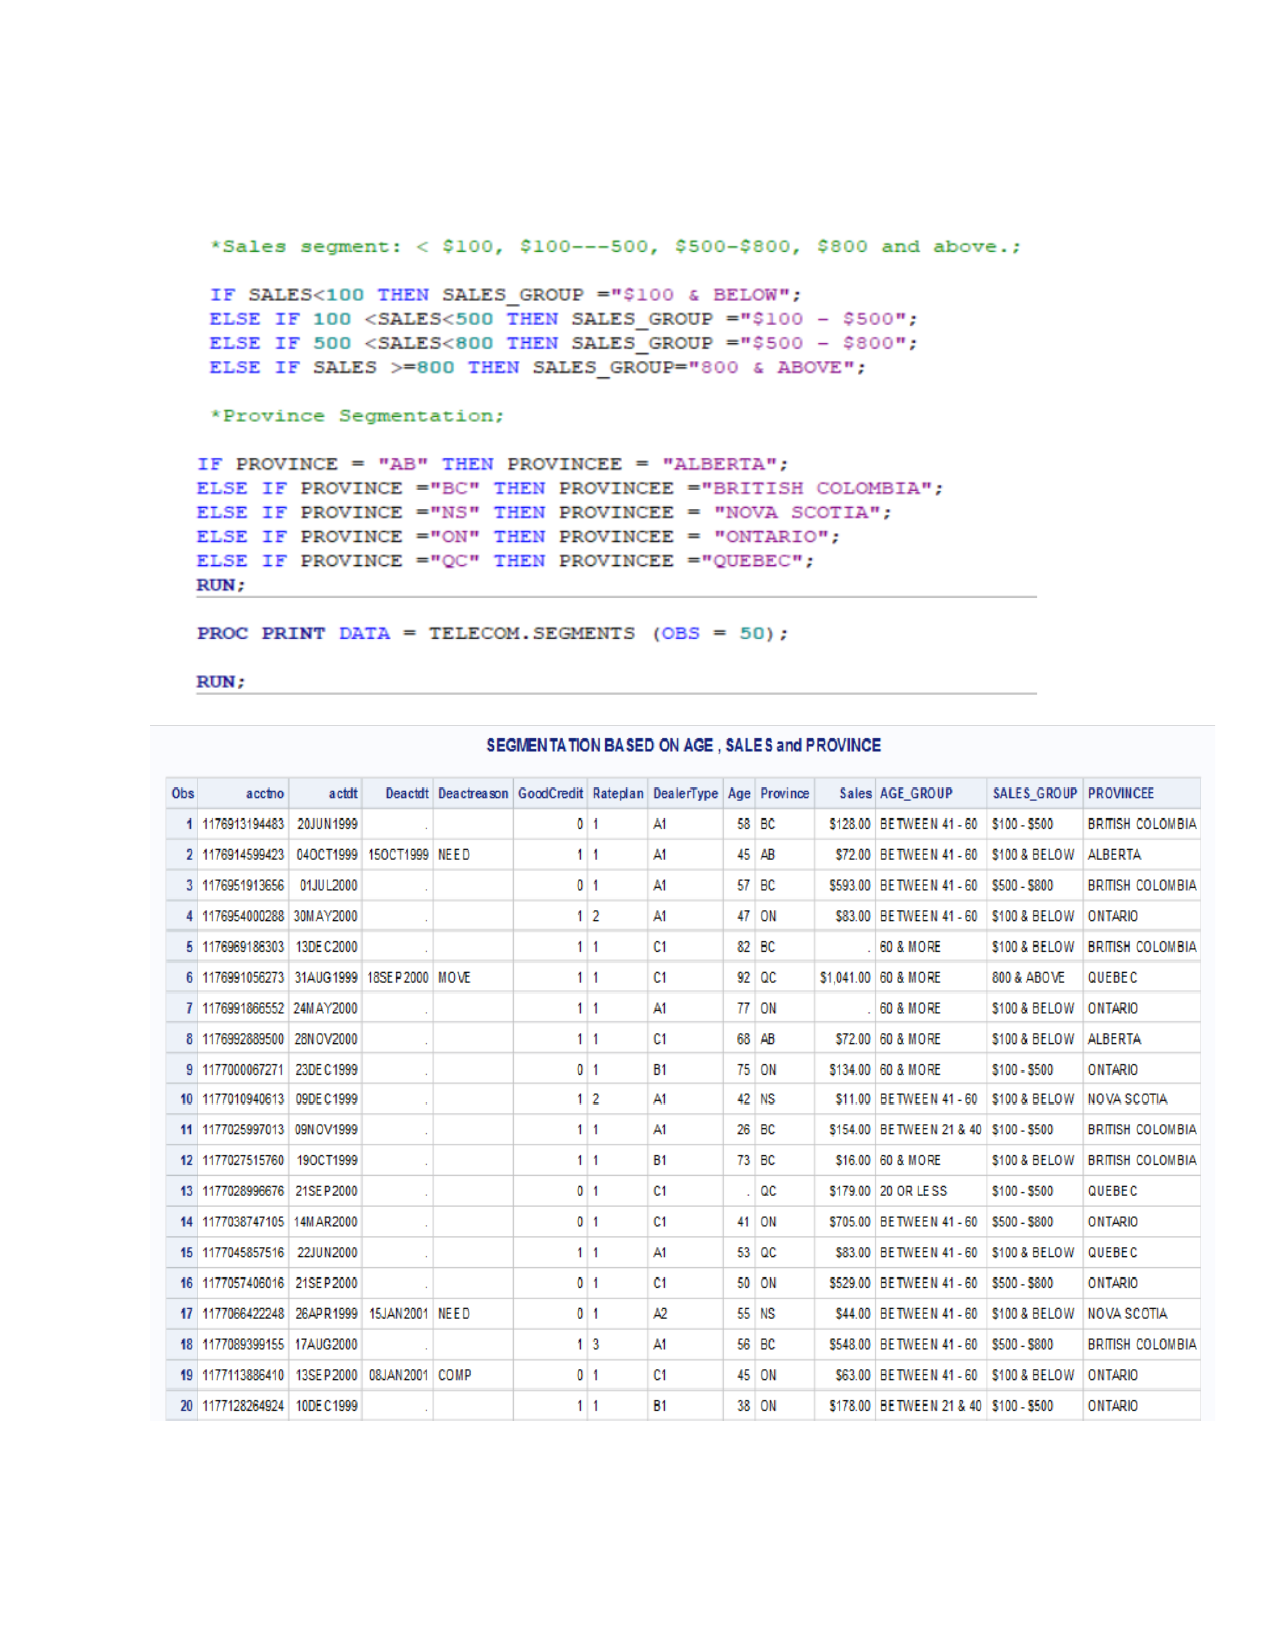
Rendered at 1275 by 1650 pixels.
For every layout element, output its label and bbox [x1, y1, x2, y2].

picture [193, 227, 1038, 705]
picture [150, 725, 1216, 1421]
